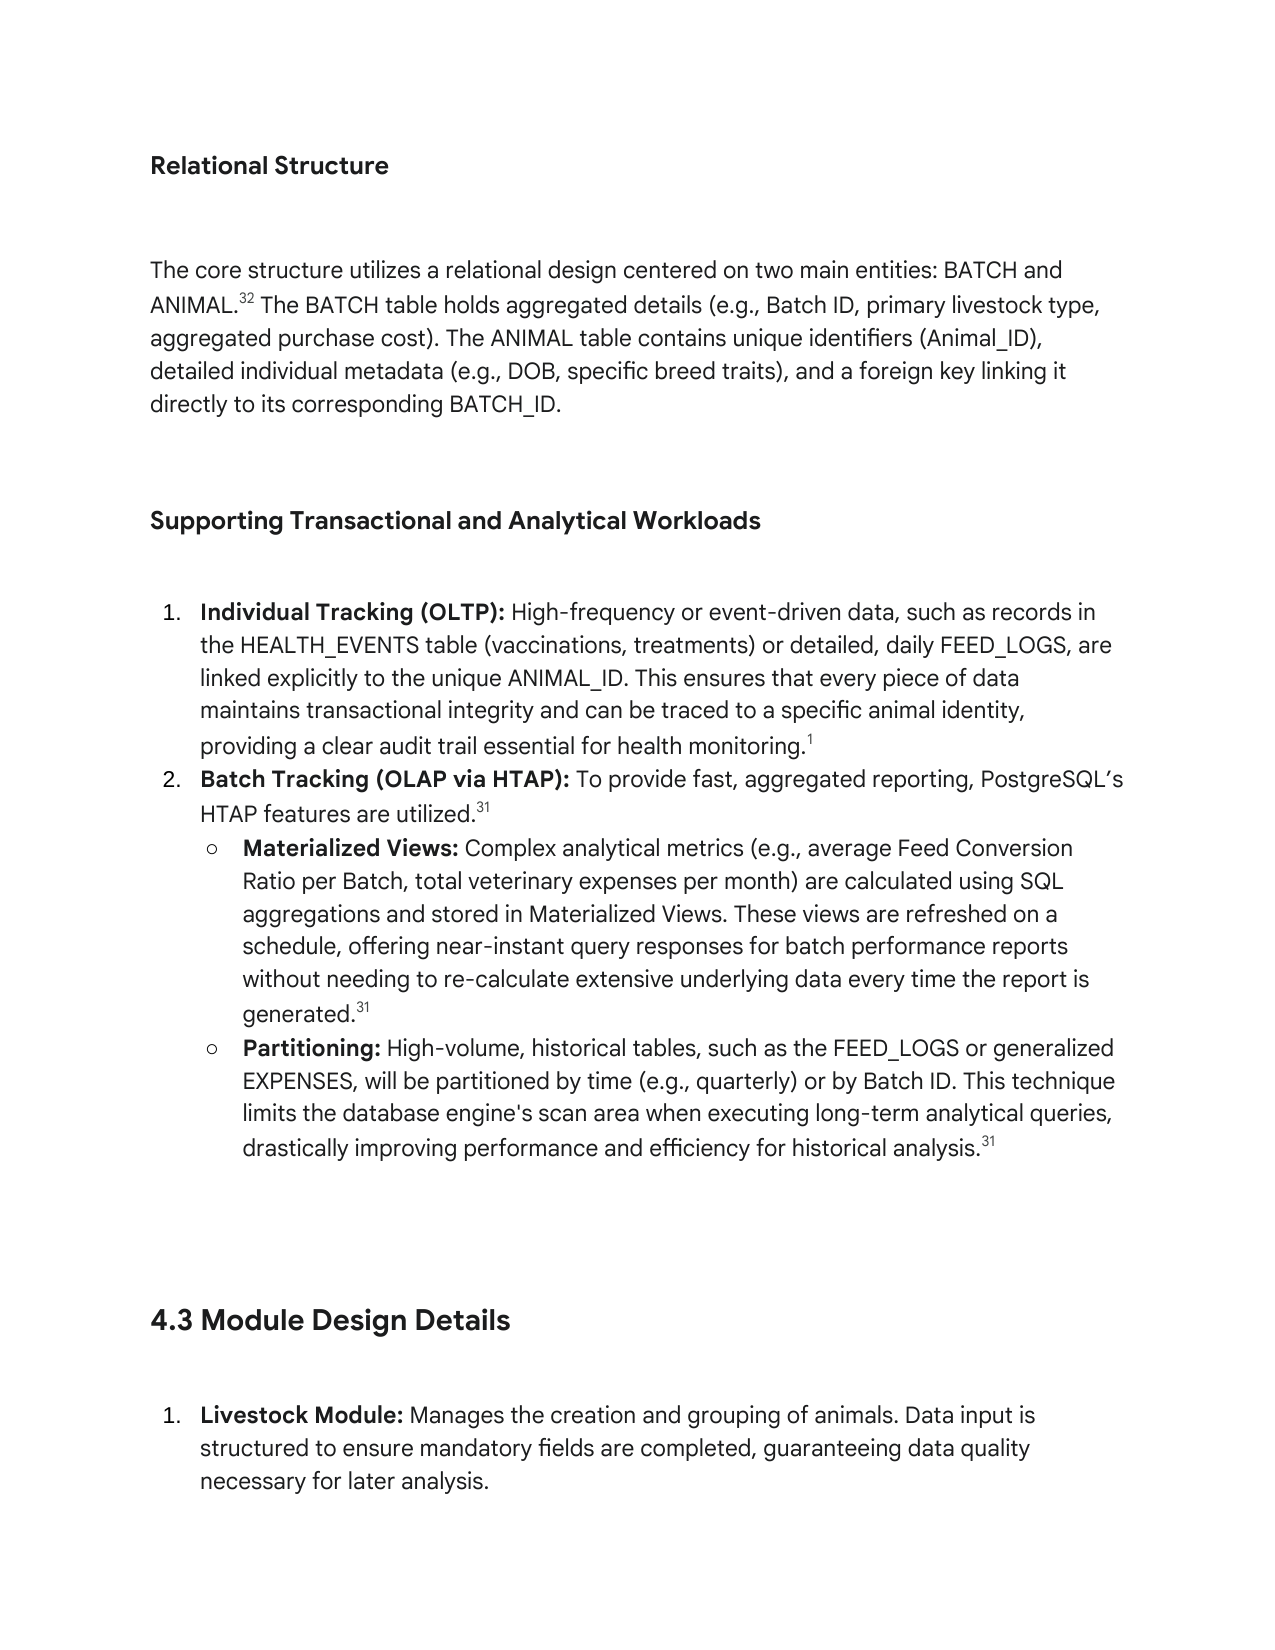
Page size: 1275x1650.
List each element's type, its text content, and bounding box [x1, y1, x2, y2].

list Individual Tracking (OLTP): High-frequency or event-driven data, such as records in the HEALTH_EVENTS table (vaccinations, treatments) or detailed, daily FEED_LOGS, are linked explicitly to the unique ANIMAL_ID. This ensures that every piece of data maintains transactional integrity and can be traced to a specific animal identity, providing a clear audit trail essential for health monitoring.1 [162, 599, 1125, 761]
list Materialized Views: Complex analytical metrics (e.g., average Feed Conversion Ratio per Batch, total veterinary expenses per month) are calculated using SQL aggregations and stored in Materialized Views. These views are refreshed on a schedule, offering near-instant query responses for batch performance reports without needing to re-calculate extensive underlying data every time the report is generated.31 [205, 834, 1125, 1030]
list Partitioning: High-volume, historical tables, such as the FEED_LOGS or generalized EXPENSES, will be partitioned by time (e.g., quarterly) or by Batch ID. This technique limits the database engine's scan area when executing long-term analytical queries, drastically improving performance and efficiency for historical analysis.31 [205, 1034, 1125, 1164]
subtitle 4.3 Module Design Details [150, 1302, 1125, 1339]
list Batch Tracking (OLAP via HTAP): To provide fast, aggregated reporting, PostgreSQL’s HTAP features are utilized.31 [162, 766, 1125, 830]
subtitle Supporting Transactional and Analytical Workloads [150, 505, 1125, 537]
list Livestock Module: Manages the creation and grouping of animals. Data input is structured to ensure mandatory fields are completed, guaranteeing data quality necessary for later analysis. [162, 1402, 1125, 1496]
text The core structure utilizes a relational design centered on two main entities: BATCH and ANIMAL.32 The BATCH table holds aggregated details (e.g., Batch ID, primary livestock type, aggregated purchase cost). The ANIMAL table contains unique identifiers (Animal_ID), detailed individual metadata (e.g., DOB, specific breed traits), and a foreign key linking it directly to its corresponding BATCH_ID. [150, 256, 1125, 418]
subtitle Relational Structure [150, 150, 1125, 181]
